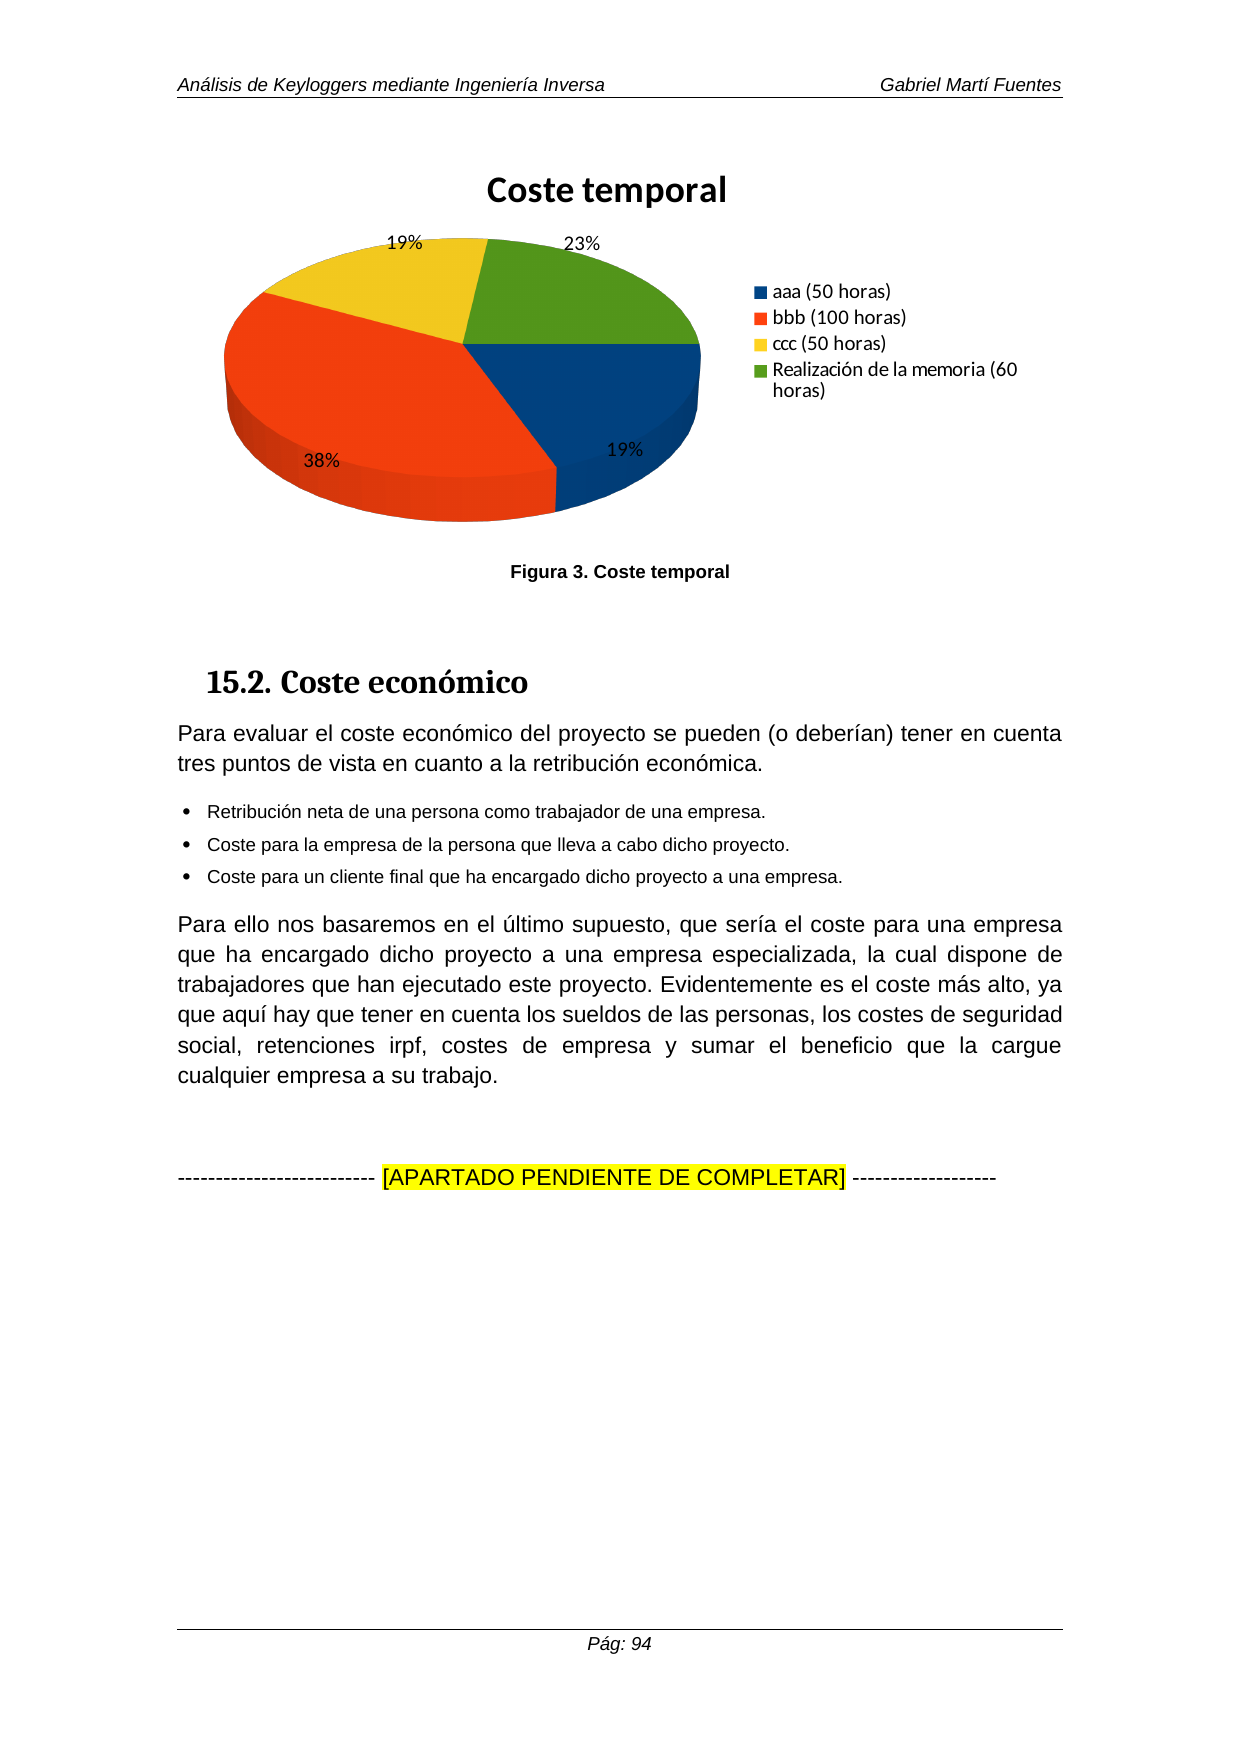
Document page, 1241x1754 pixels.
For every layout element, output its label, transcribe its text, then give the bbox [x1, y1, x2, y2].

text Para ello nos basaremos en el último supuesto, que sería el coste para una empresa que ha encargado dicho proyecto a una empresa especializada, la cual dispone de trabajadores que han ejecutado este proyecto. Evidentemente es el coste más alto, ya que aquí hay que tener en cuenta los sueldos de las personas, los costes de seguridad social, retenciones irpf, costes de empresa y sumar el beneficio que la cargue cualquier empresa a su trabajo. [177, 911, 1063, 1088]
list Coste para la empresa de la persona que lleva a cabo dicho proyecto. [183, 833, 1063, 855]
list Coste para un cliente final que ha encargado dicho proyecto a una empresa. [183, 866, 1063, 887]
list Retribución neta de una persona como trabajador de una empresa. [183, 801, 1063, 822]
subtitle Coste económico [207, 663, 1063, 701]
text -------------------------- [APARTADO PENDIENTE DE COMPLETAR] ------------------- [177, 1164, 382, 1190]
text -------------------------- [APARTADO PENDIENTE DE COMPLETAR] ------------------- [846, 1164, 1063, 1190]
text Para evaluar el coste económico del proyecto se pueden (o deberían) tener en cuenta tres puntos de vista en cuanto a la retribución económica. [177, 719, 1063, 776]
text Figura 3. Coste temporal [177, 561, 1063, 583]
